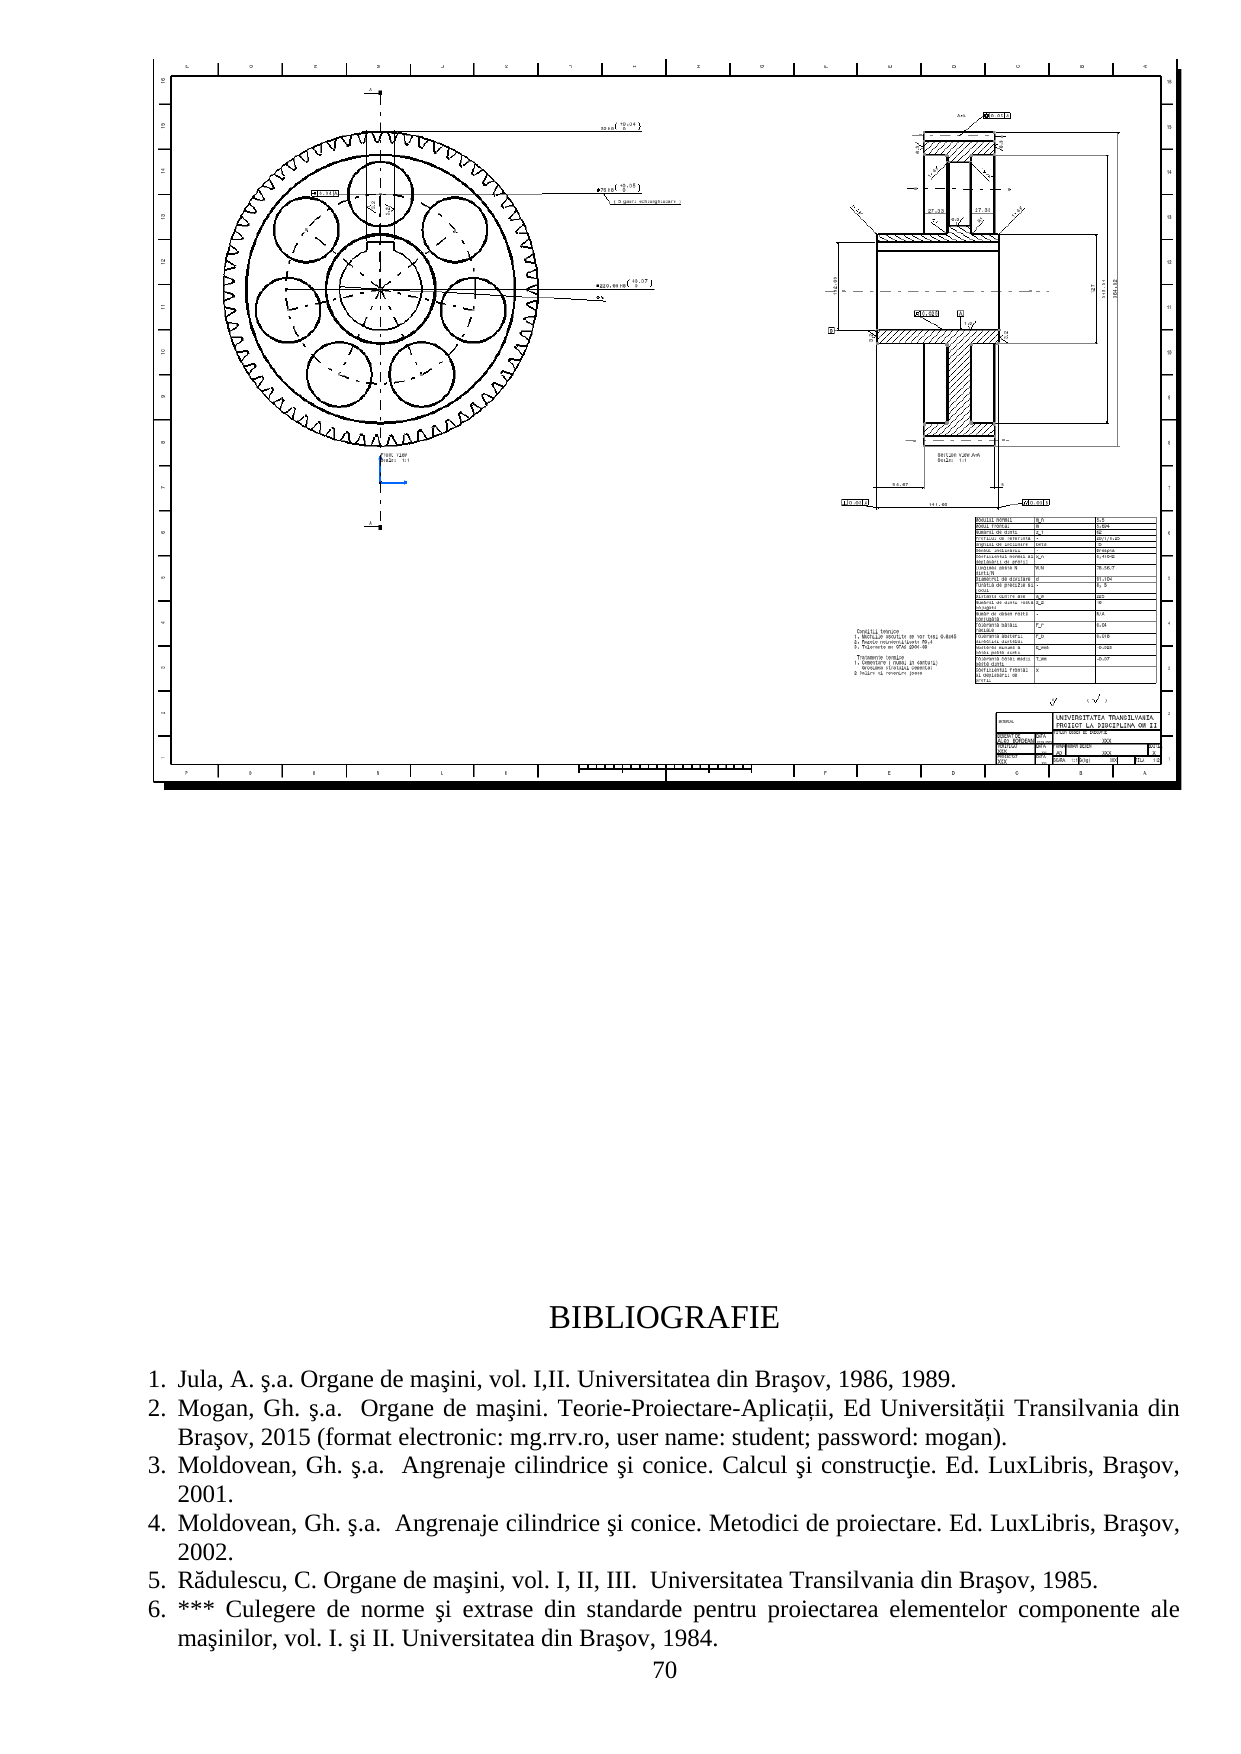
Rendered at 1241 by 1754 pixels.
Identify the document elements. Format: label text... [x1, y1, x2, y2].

picture [147, 59, 1182, 790]
list Moldovean, Gh. ş.a. Angrenaje cilindrice şi conice. Calcul şi construcţie. Ed. LuxLibris, Braşov, 2001. [148, 1451, 1181, 1508]
text BIBLIOGRAFIE [148, 1297, 1181, 1336]
list Mogan, Gh. ş.a. Organe de maşini. Teorie-Proiectare-Aplicații, Ed Universității Transilvania din Braşov, 2015 (format electronic: mg.rrv.ro, user name: student; password: mogan). [148, 1393, 1181, 1451]
list *** Culegere de norme şi extrase din standarde pentru proiectarea elementelor componente ale maşinilor, vol. I. şi II. Universitatea din Braşov, 1984. [148, 1594, 1181, 1652]
list Jula, A. ş.a. Organe de maşini, vol. I,II. Universitatea din Braşov, 1986, 1989. [148, 1364, 1181, 1393]
list Moldovean, Gh. ş.a. Angrenaje cilindrice şi conice. Metodici de proiectare. Ed. LuxLibris, Braşov, 2002. [148, 1508, 1181, 1566]
list Rădulescu, C. Organe de maşini, vol. I, II, III. Universitatea Transilvania din Braşov, 1985. [148, 1566, 1181, 1594]
